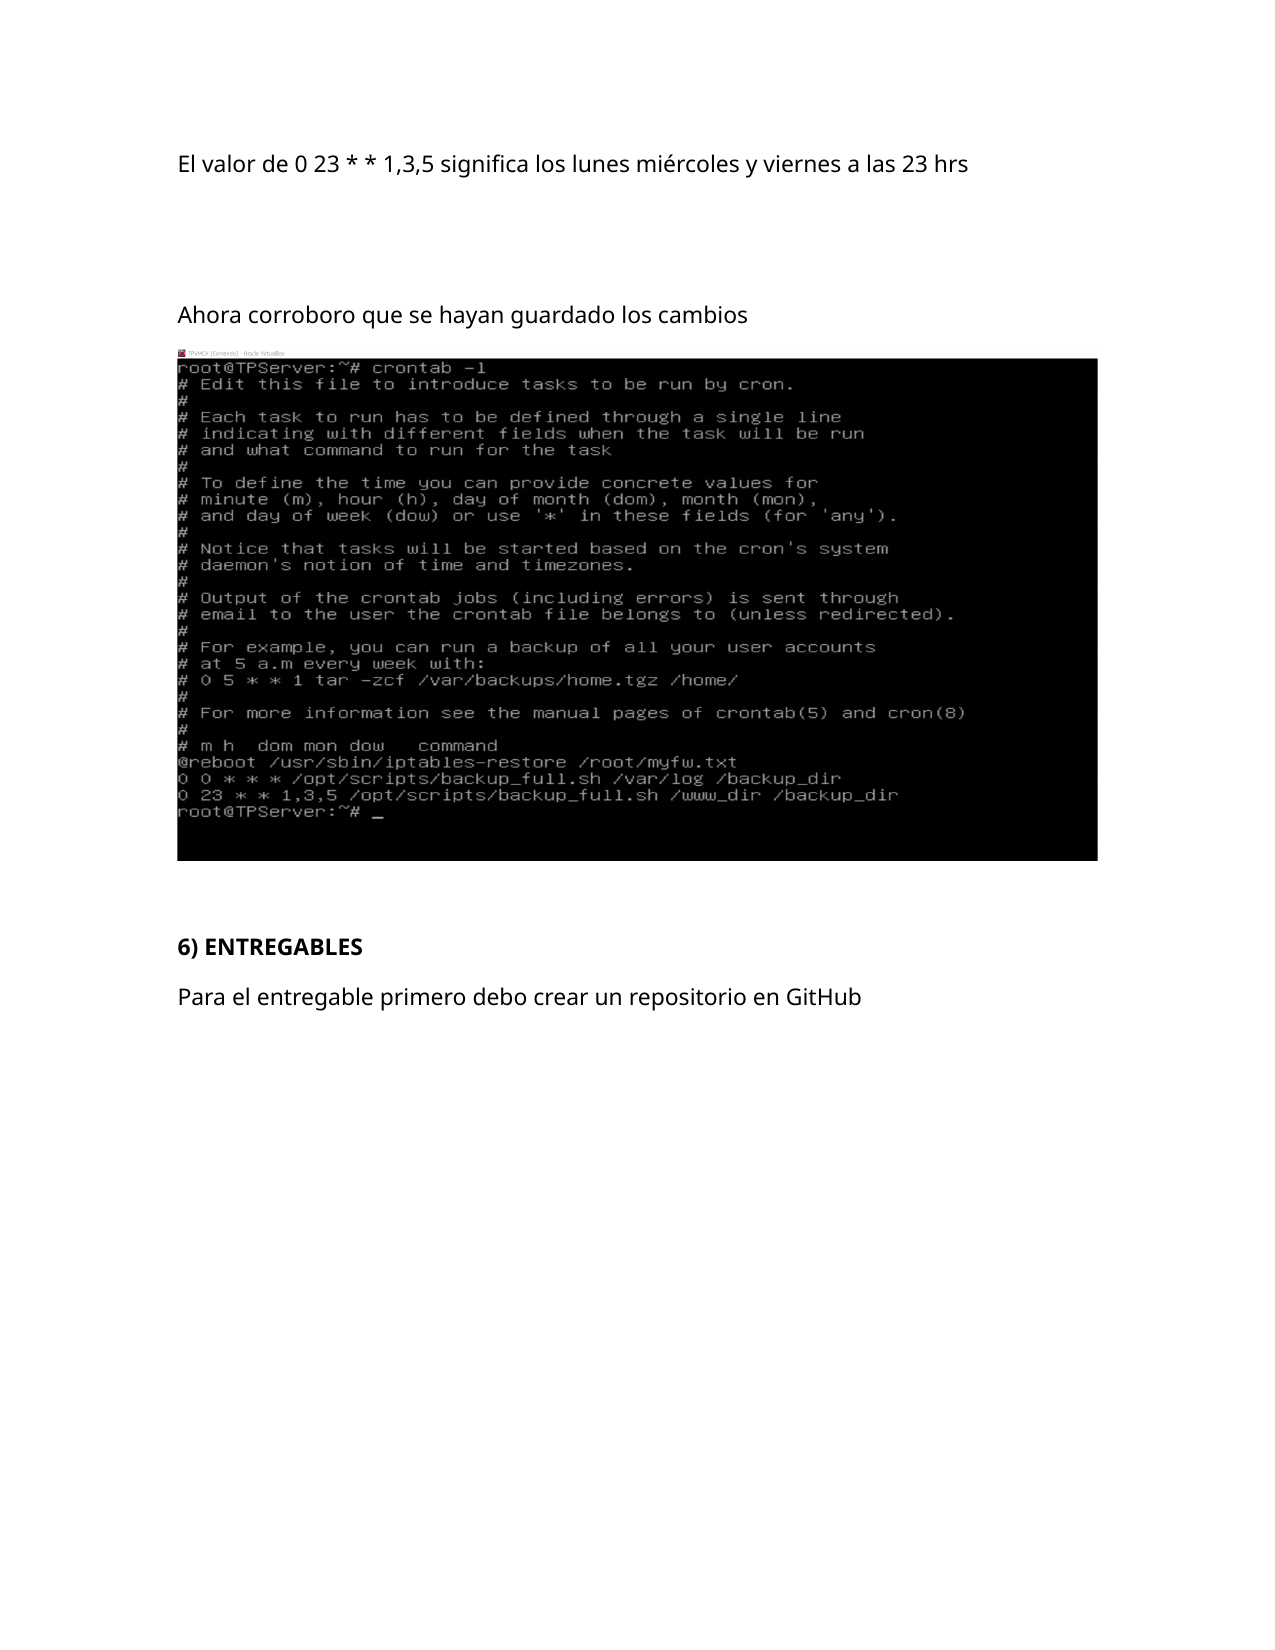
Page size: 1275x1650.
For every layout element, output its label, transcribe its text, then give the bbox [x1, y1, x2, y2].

text Para el entregable primero debo crear un repositorio en GitHub [177, 981, 1098, 1012]
picture [177, 349, 1098, 861]
text El valor de 0 23 * * 1,3,5 significa los lunes miércoles y viernes a las 23 hrs [177, 148, 1098, 179]
text Ahora corroboro que se hayan guardado los cambios [177, 299, 1098, 330]
text 6) ENTREGABLES [177, 931, 1098, 962]
